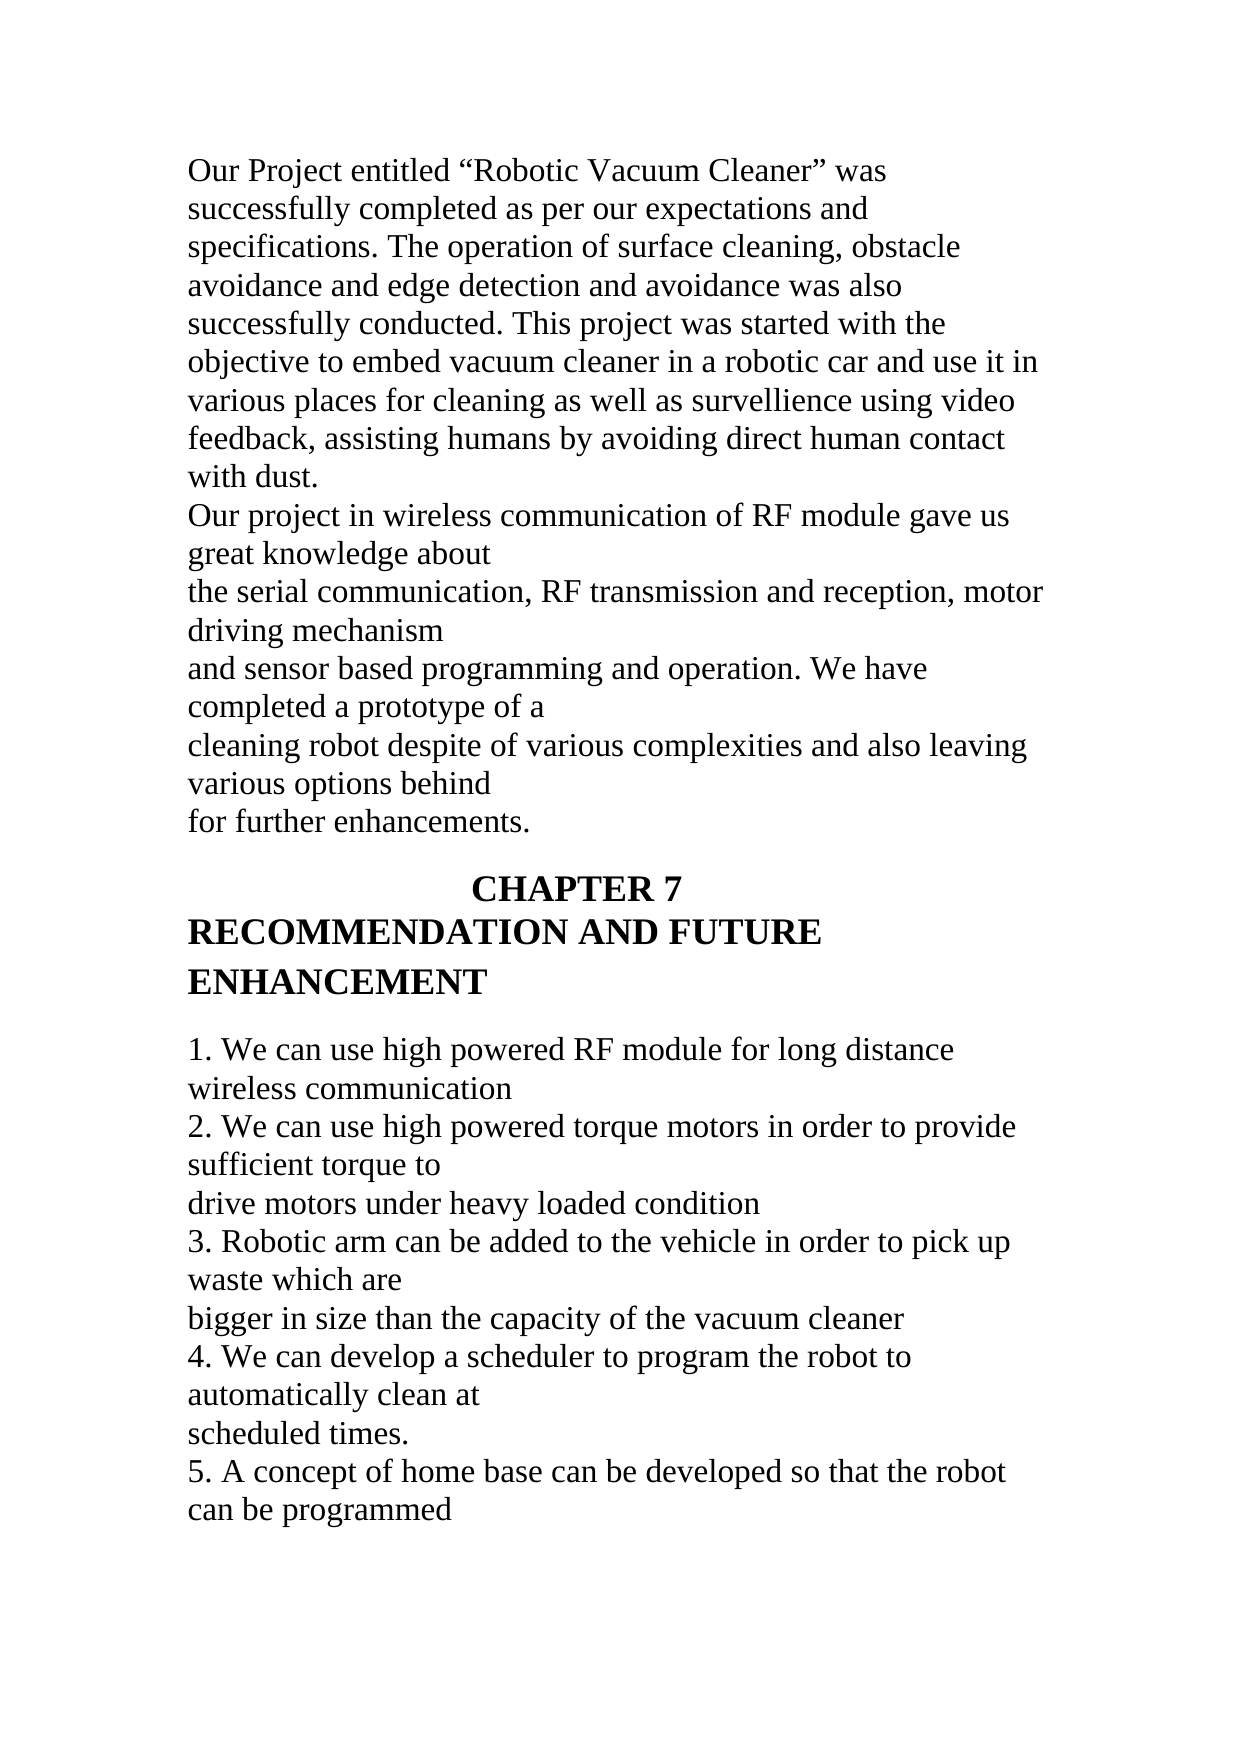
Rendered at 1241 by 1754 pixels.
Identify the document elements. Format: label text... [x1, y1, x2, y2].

text scheduled times. [187, 1413, 1053, 1451]
text CHAPTER 7 [187, 867, 1053, 910]
text cleaning robot despite of various complexities and also leaving various options behind [187, 725, 1053, 802]
text 5. A concept of home base can be developed so that the robot can be programmed [187, 1451, 1053, 1528]
text bigger in size than the capacity of the vacuum cleaner [187, 1298, 1053, 1336]
text for further enhancements. [187, 802, 1053, 840]
text the serial communication, RF transmission and reception, motor driving mechanism [187, 572, 1053, 648]
text 2. We can use high powered torque motors in order to provide sufficient torque to [187, 1106, 1053, 1183]
text RECOMMENDATION AND FUTURE ENHANCEMENT [187, 910, 1053, 1002]
text Our Project entitled “Robotic Vacuum Cleaner” was successfully completed as per our expectations and specifications. The operation of surface cleaning, obstacle avoidance and edge detection and avoidance was also successfully conducted. This project was started with the objective to embed vacuum cleaner in a robotic car and use it in various places for cleaning as well as survellience using video feedback, assisting humans by avoiding direct human contact with dust. [187, 150, 1053, 495]
text drive motors under heavy loaded condition [187, 1183, 1053, 1221]
text 4. We can develop a scheduler to program the robot to automatically clean at [187, 1336, 1053, 1413]
text Our project in wireless communication of RF module gave us great knowledge about [187, 495, 1053, 572]
text 3. Robotic arm can be added to the vehicle in order to pick up waste which are [187, 1221, 1053, 1298]
text 1. We can use high powered RF module for long distance wireless communication [187, 1030, 1053, 1106]
text and sensor based programming and operation. We have completed a prototype of a [187, 648, 1053, 725]
